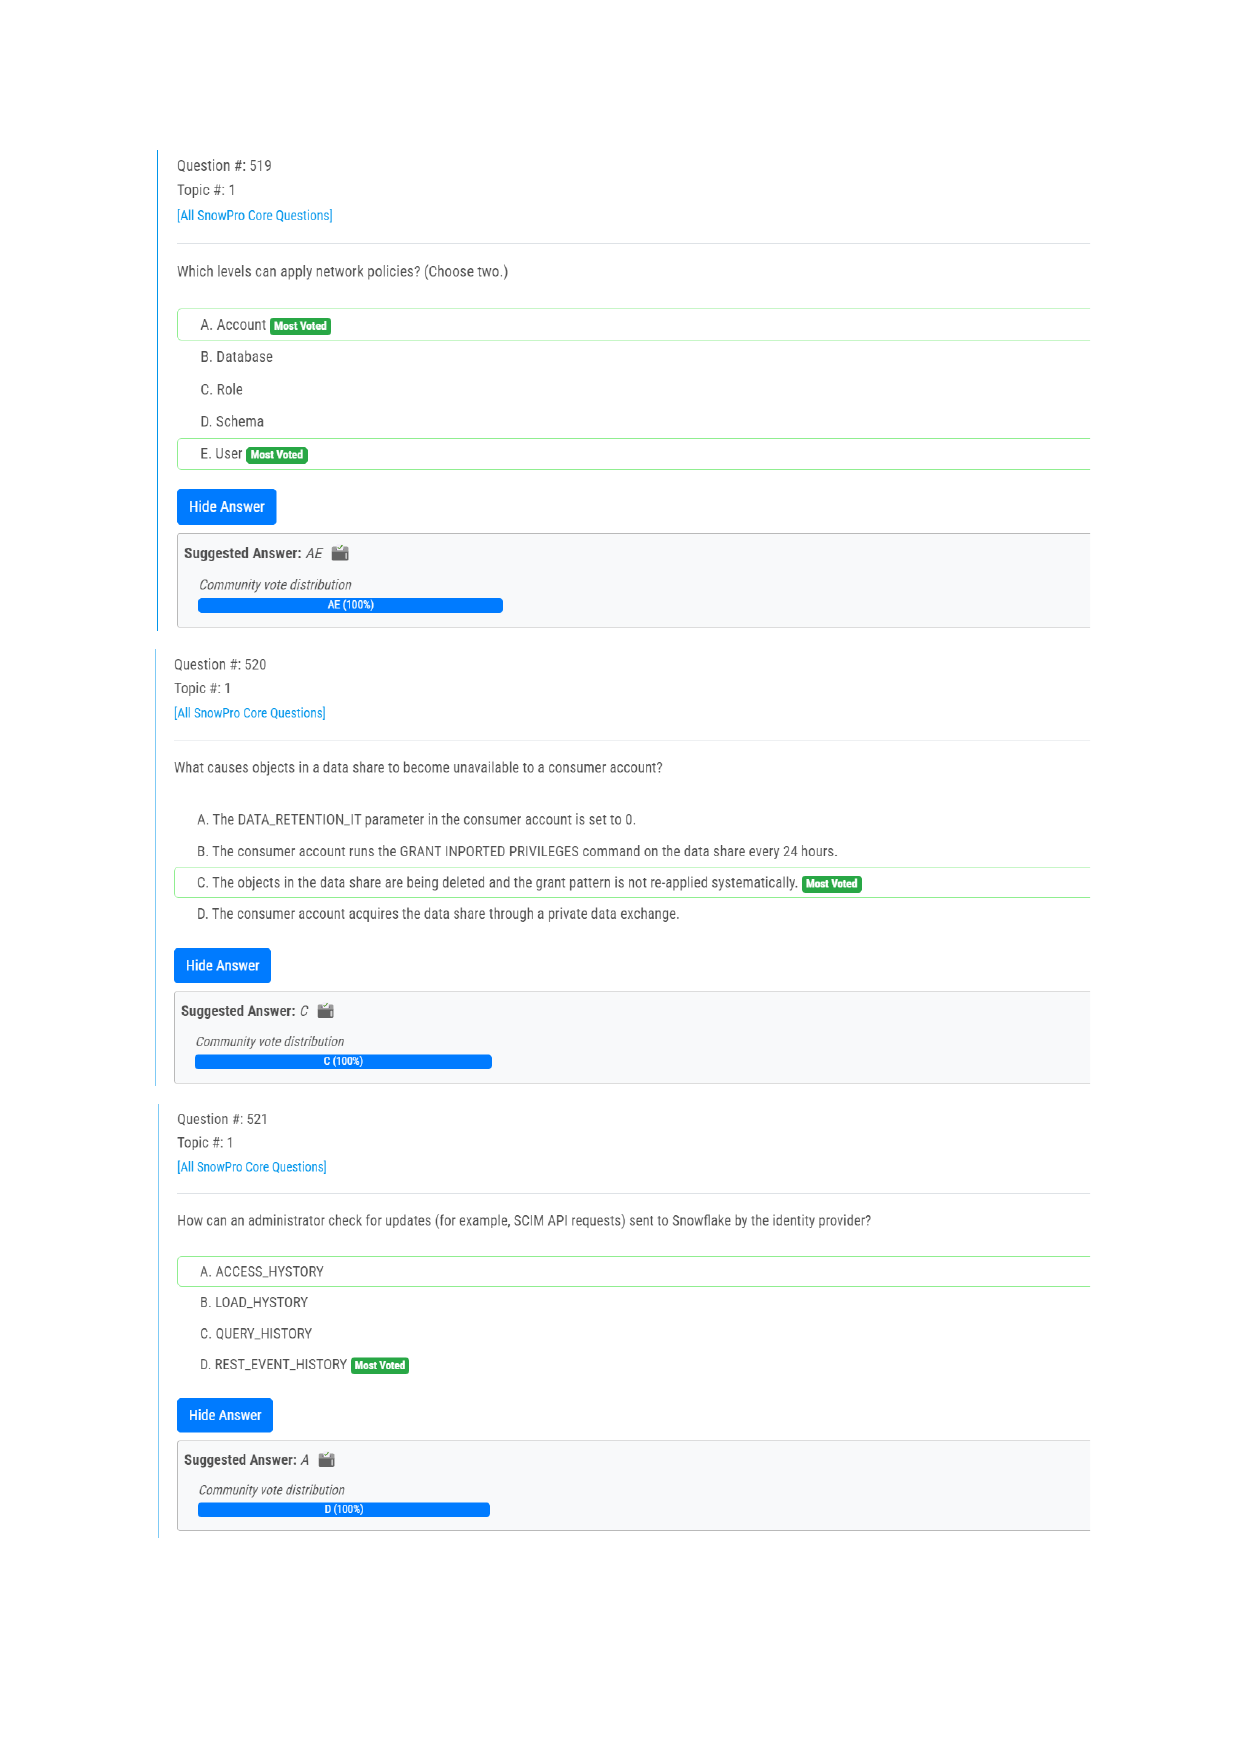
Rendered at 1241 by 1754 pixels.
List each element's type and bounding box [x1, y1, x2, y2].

picture [150, 1104, 1091, 1538]
picture [150, 150, 1091, 631]
picture [150, 649, 1091, 1086]
